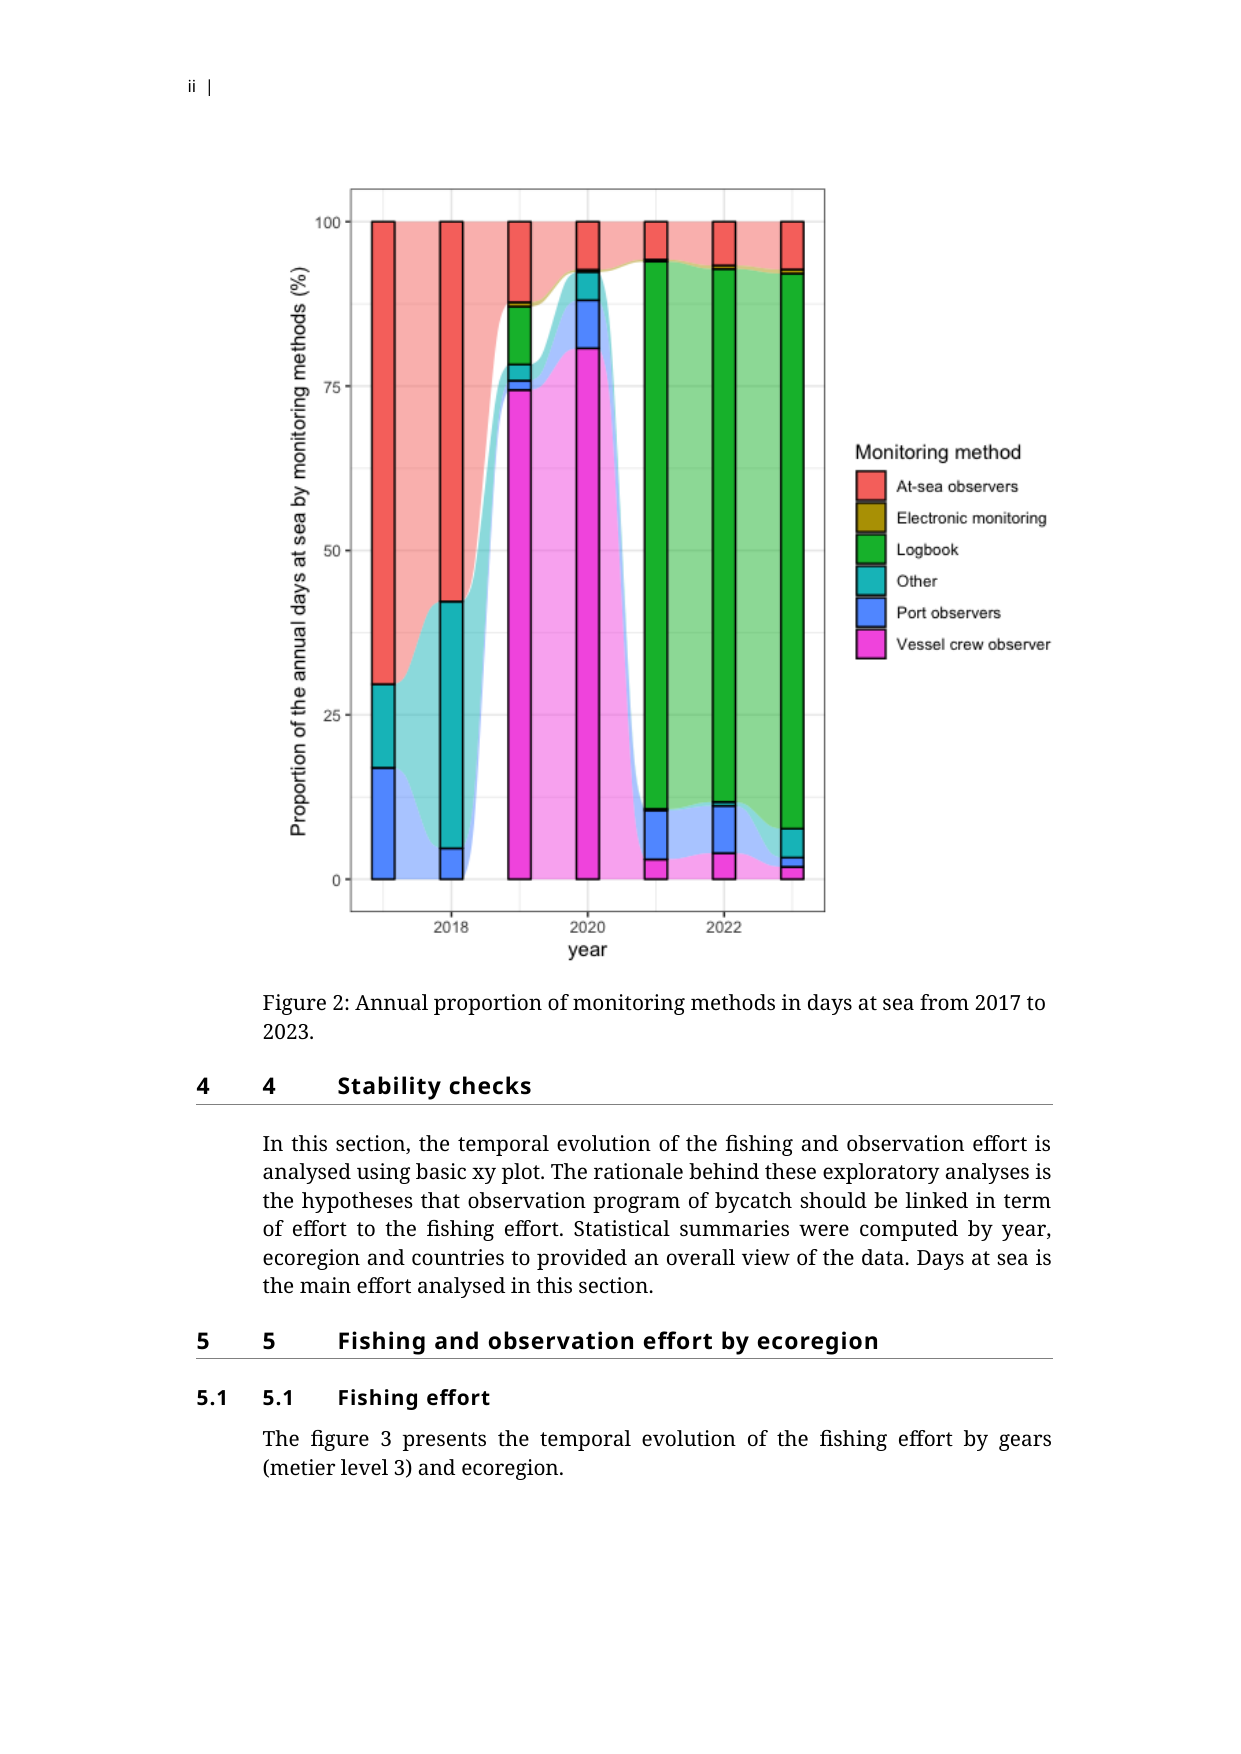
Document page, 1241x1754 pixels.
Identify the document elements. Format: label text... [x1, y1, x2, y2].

subtitle 4 Stability checks [196, 1070, 1053, 1104]
subtitle 5.1 Fishing effort [196, 1383, 1053, 1412]
text Figure 2: Annual proportion of monitoring methods in days at sea from 2017 to 2023. [262, 988, 1053, 1045]
picture [281, 180, 1071, 970]
subtitle 5 Fishing and observation effort by ecoregion [196, 1325, 1053, 1358]
